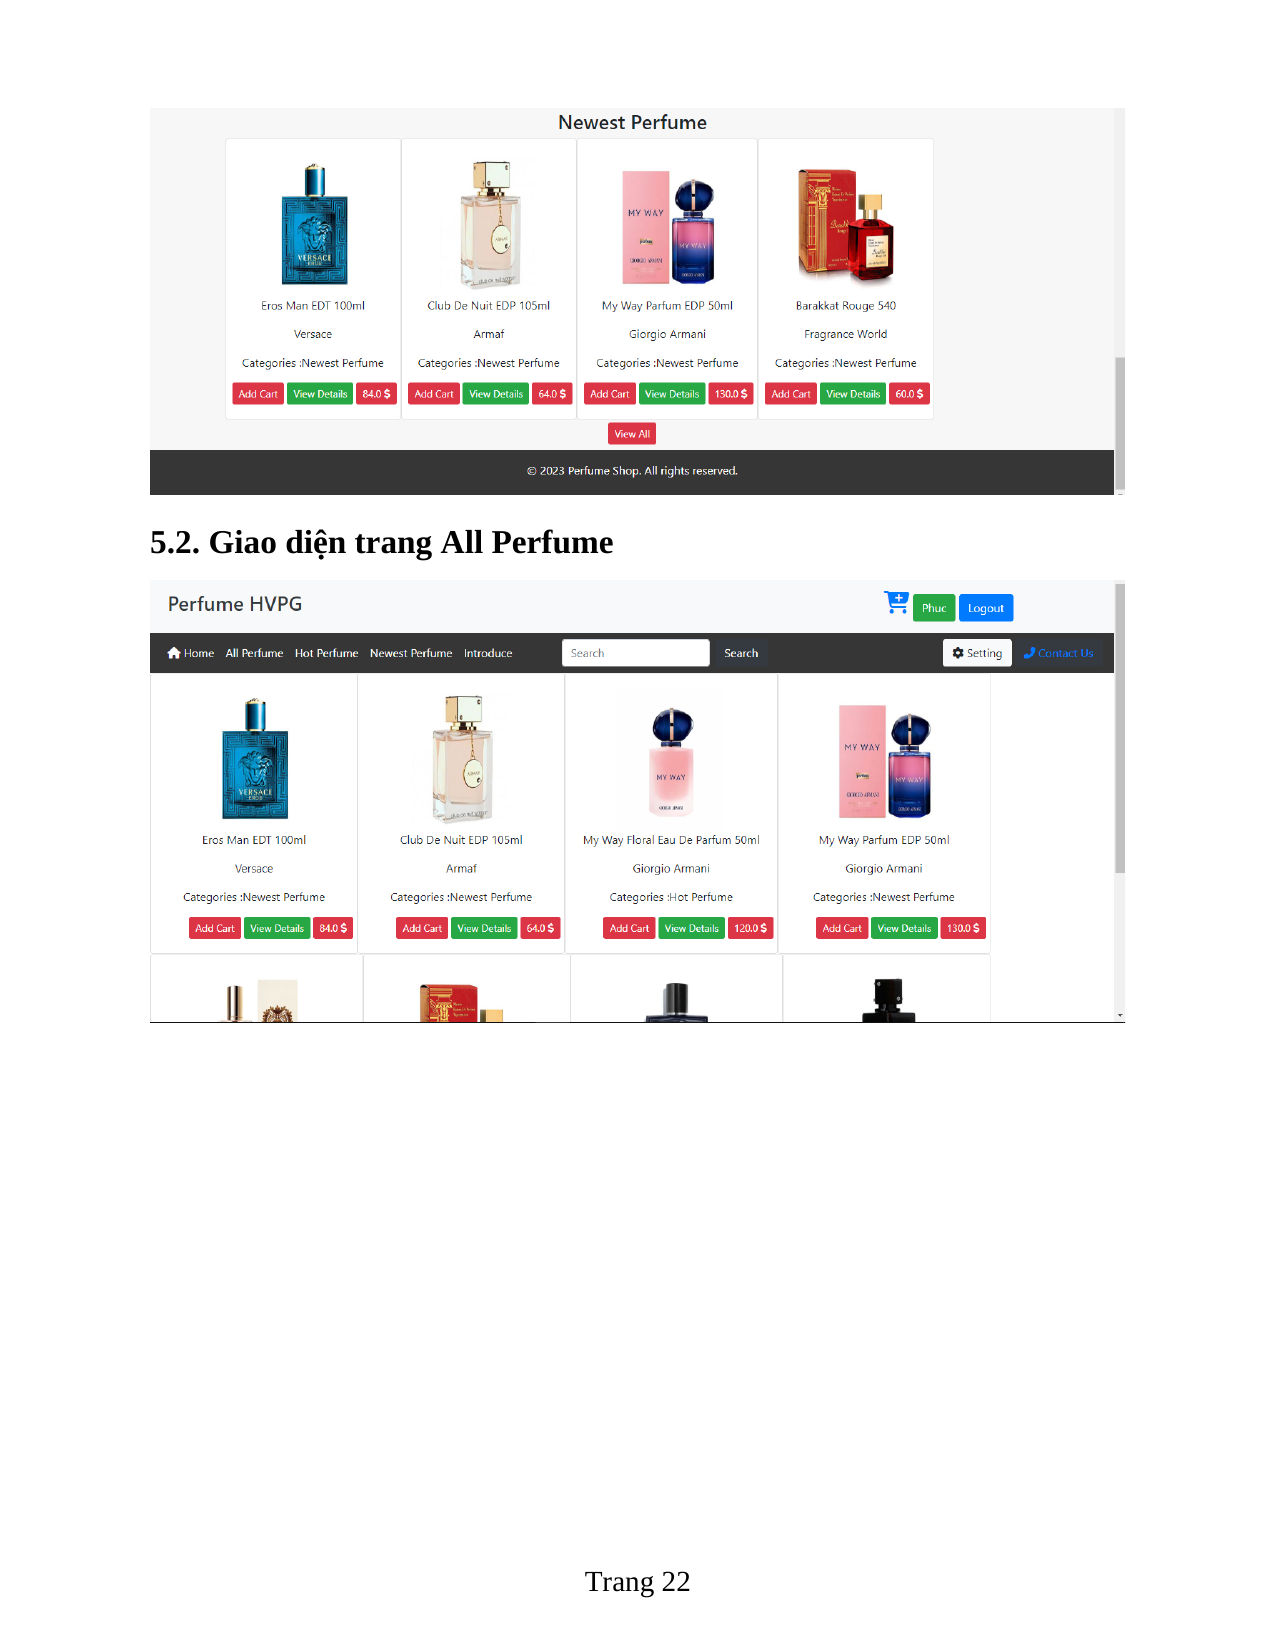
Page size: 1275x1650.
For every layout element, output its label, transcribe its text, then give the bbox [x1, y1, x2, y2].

subtitle 5.2. Giao diện trang All Perfume [150, 522, 1125, 561]
picture [150, 108, 1125, 495]
picture [150, 580, 1125, 1023]
